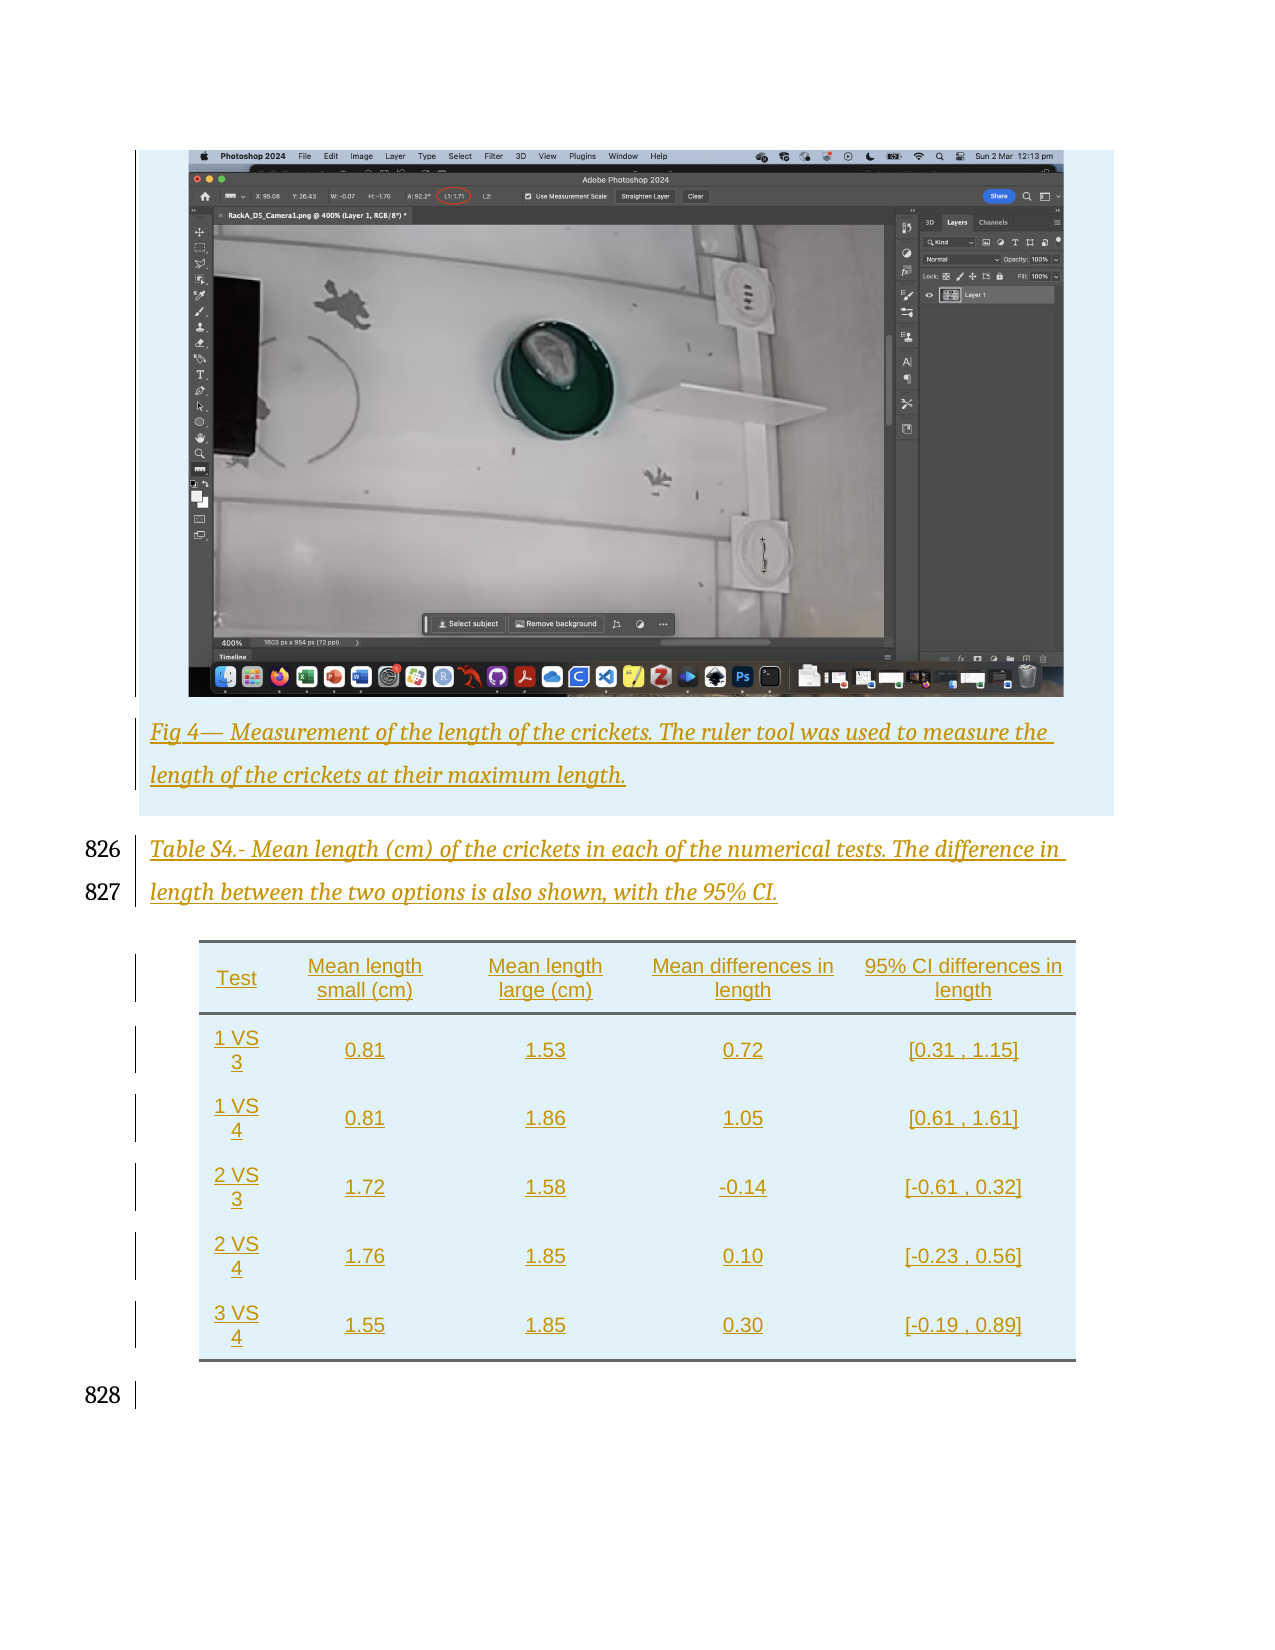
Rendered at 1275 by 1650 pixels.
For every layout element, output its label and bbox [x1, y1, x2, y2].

picture [188, 150, 1064, 697]
